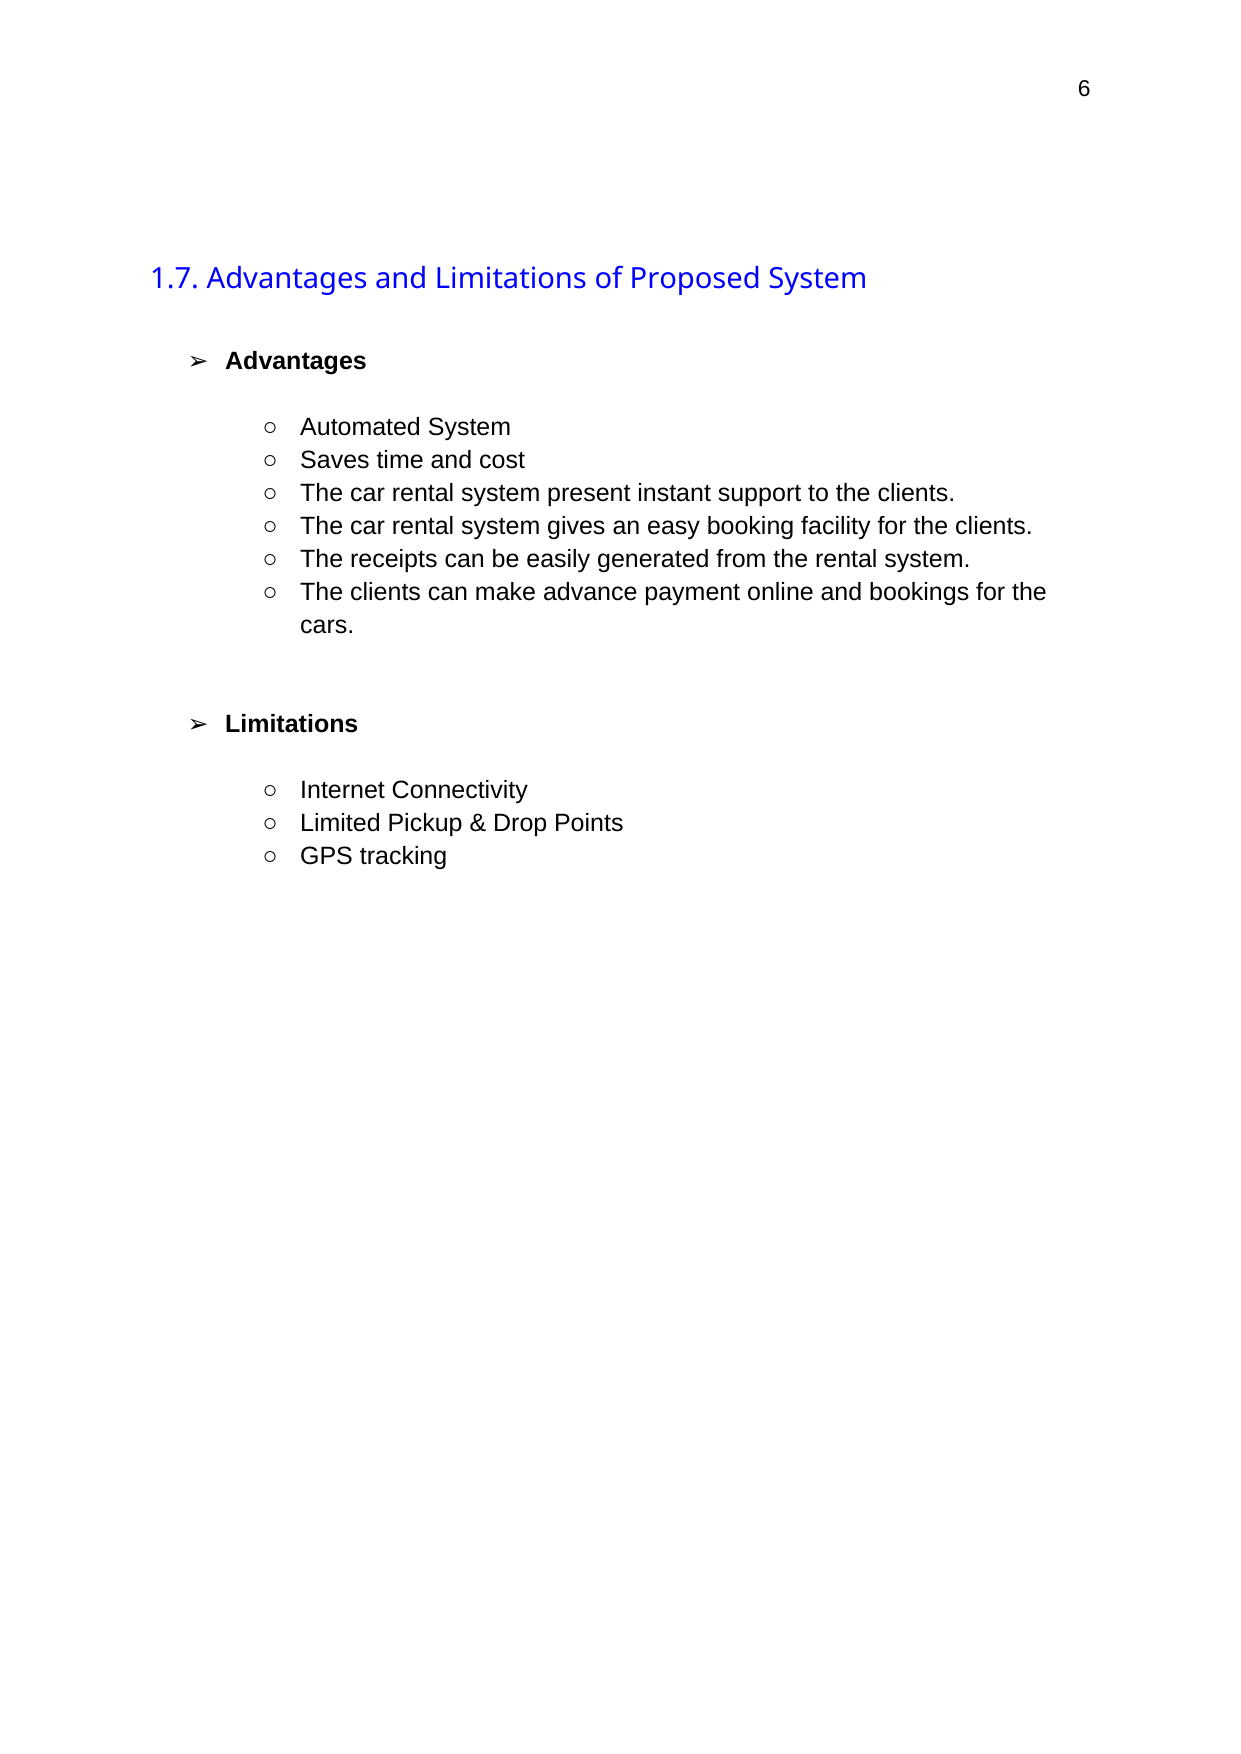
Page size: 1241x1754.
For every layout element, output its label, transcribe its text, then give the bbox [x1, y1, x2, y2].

list Limitations [187, 709, 1090, 738]
list The car rental system gives an easy booking facility for the clients. [262, 511, 1090, 540]
subtitle 1.7. Advantages and Limitations of Proposed System [150, 258, 1090, 297]
list Internet Connectivity [262, 775, 1090, 804]
list The car rental system present instant support to the clients. [262, 478, 1090, 507]
list Automated System [262, 412, 1090, 441]
list Advantages [187, 346, 1090, 375]
list Limited Pickup & Drop Points [262, 808, 1090, 837]
list Saves time and cost [262, 445, 1090, 474]
list GPS tracking [262, 841, 1090, 870]
list The clients can make advance payment online and bookings for the cars. [262, 577, 1090, 639]
list The receipts can be easily generated from the rental system. [262, 544, 1090, 573]
